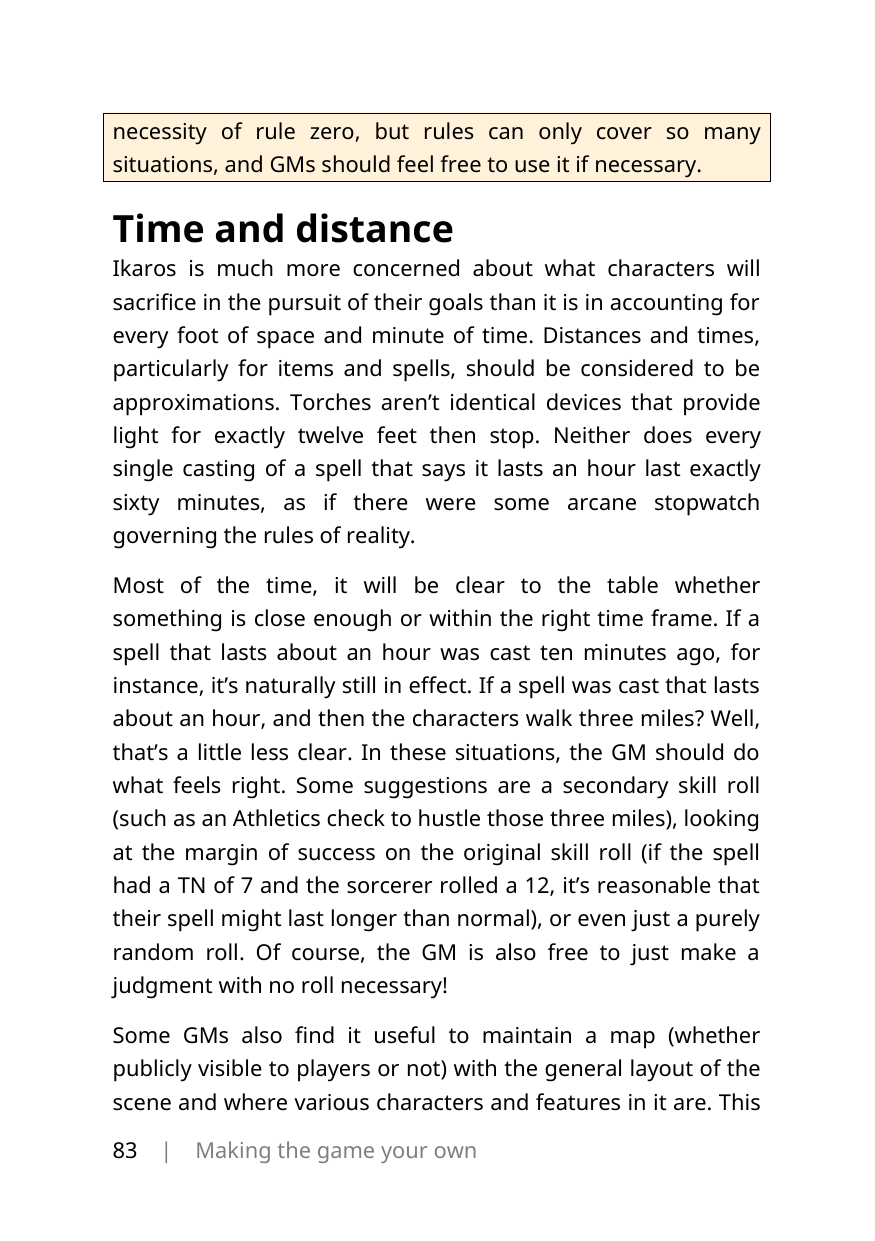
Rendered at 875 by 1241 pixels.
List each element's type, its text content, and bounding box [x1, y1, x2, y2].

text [104, 114, 770, 181]
text Most of the time, it will be clear to the table whether something is close enough or within the right time frame. If a spell that lasts about an hour was cast ten minutes ago, for instance, it’s naturally still in effect. If a spell was cast that lasts about an hour, and then the characters walk three miles? Well, that’s a little less clear. In these situations, the GM should do what feels right. Some suggestions are a secondary skill roll (such as an Athletics check to hustle those three miles), looking at the margin of success on the original skill roll (if the spell had a TN of 7 and the sorcerer rolled a 12, it’s reasonable that their spell might last longer than normal), or even just a purely random roll. Of course, the GM is also free to just make a judgment with no roll necessary! [112, 570, 762, 999]
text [112, 1020, 762, 1116]
subtitle Time and distance [112, 202, 762, 253]
text Ikaros is much more concerned about what characters will sacrifice in the pursuit of their goals than it is in accounting for every foot of space and minute of time. Distances and times, particularly for items and spells, should be considered to be approximations. Torches aren’t identical devices that provide light for exactly twelve feet then stop. Neither does every single casting of a spell that says it lasts an hour last exactly sixty minutes, as if there were some arcane stopwatch governing the rules of reality. [112, 253, 762, 549]
